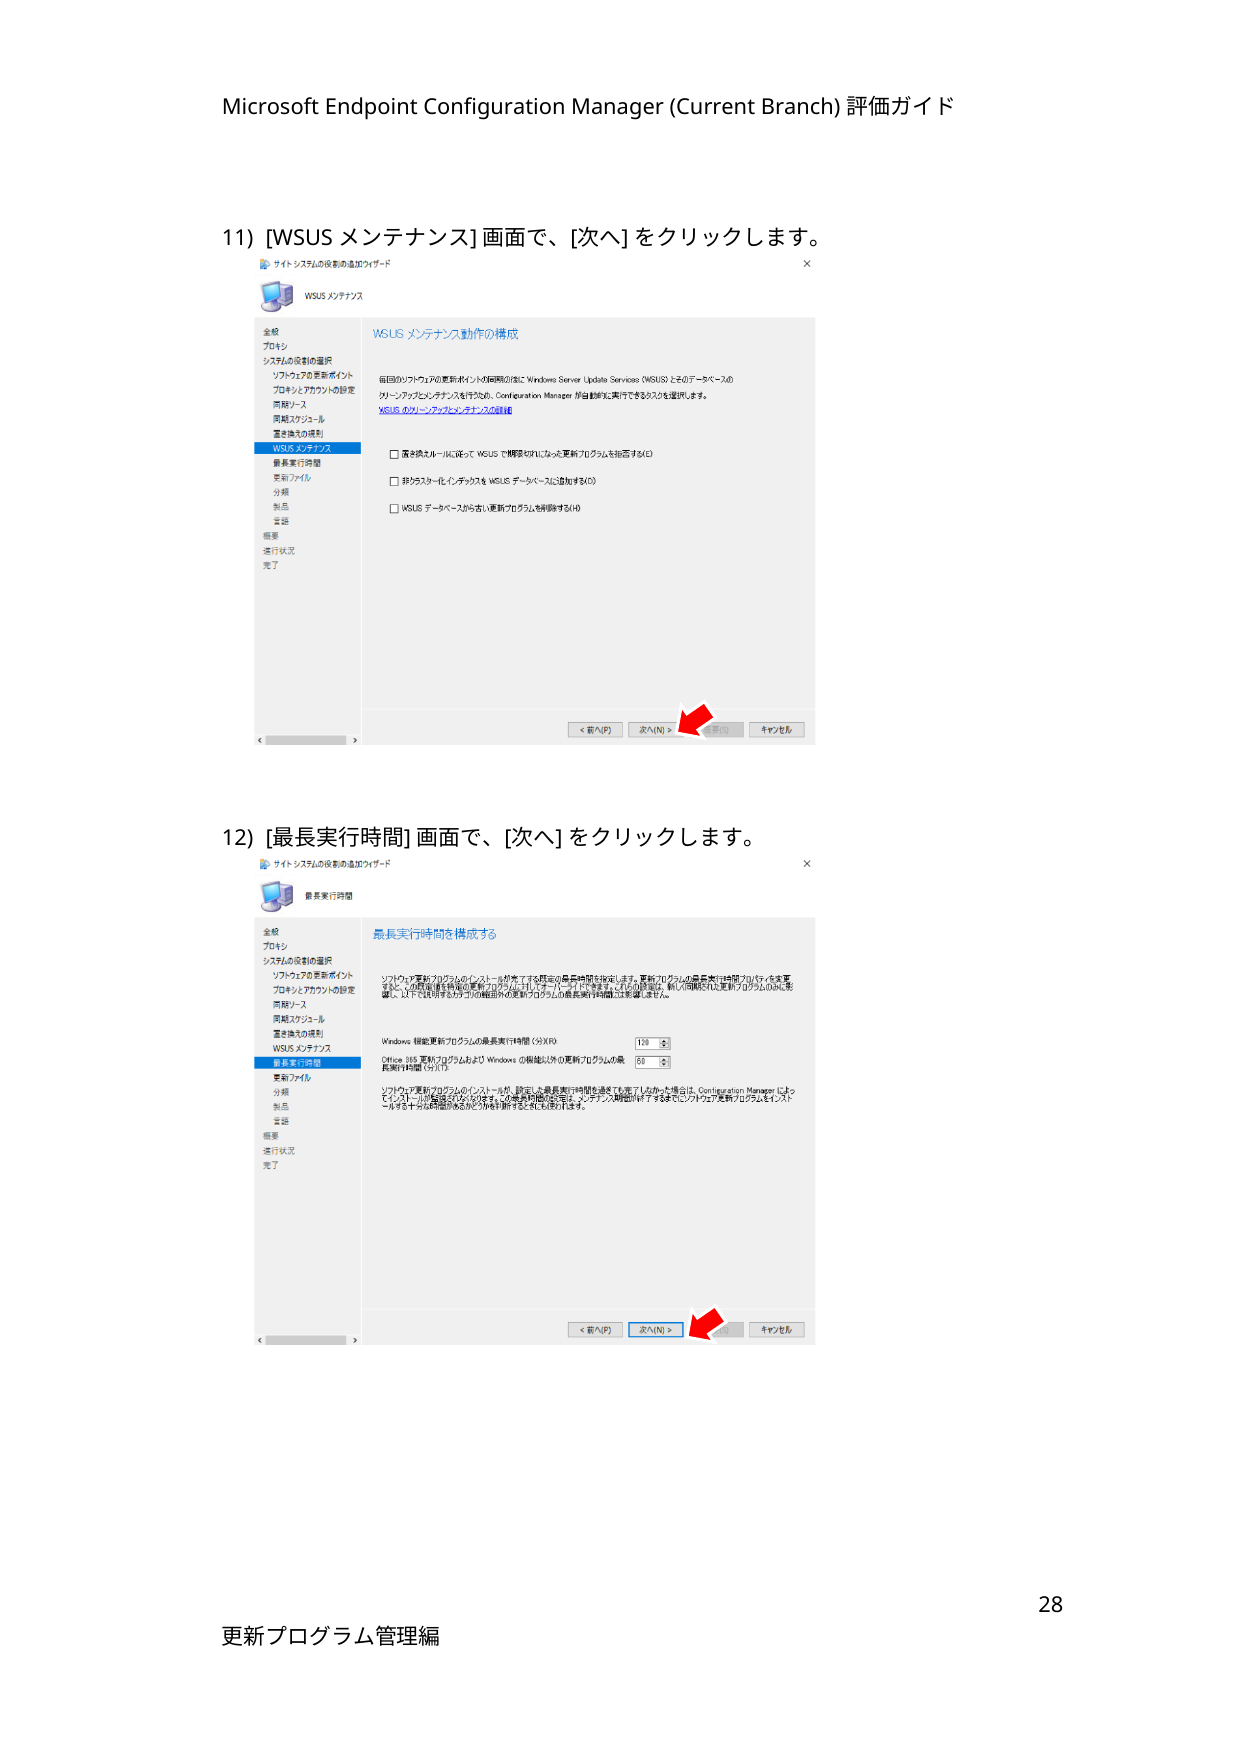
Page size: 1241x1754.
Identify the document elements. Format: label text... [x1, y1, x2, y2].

picture [254, 254, 816, 745]
picture [254, 854, 816, 1345]
list [WSUS メンテナンス] 画面で、[次へ] をクリックします。 [222, 217, 1063, 254]
list [最長実行時間] 画面で、[次へ] をクリックします。 [222, 817, 1063, 854]
